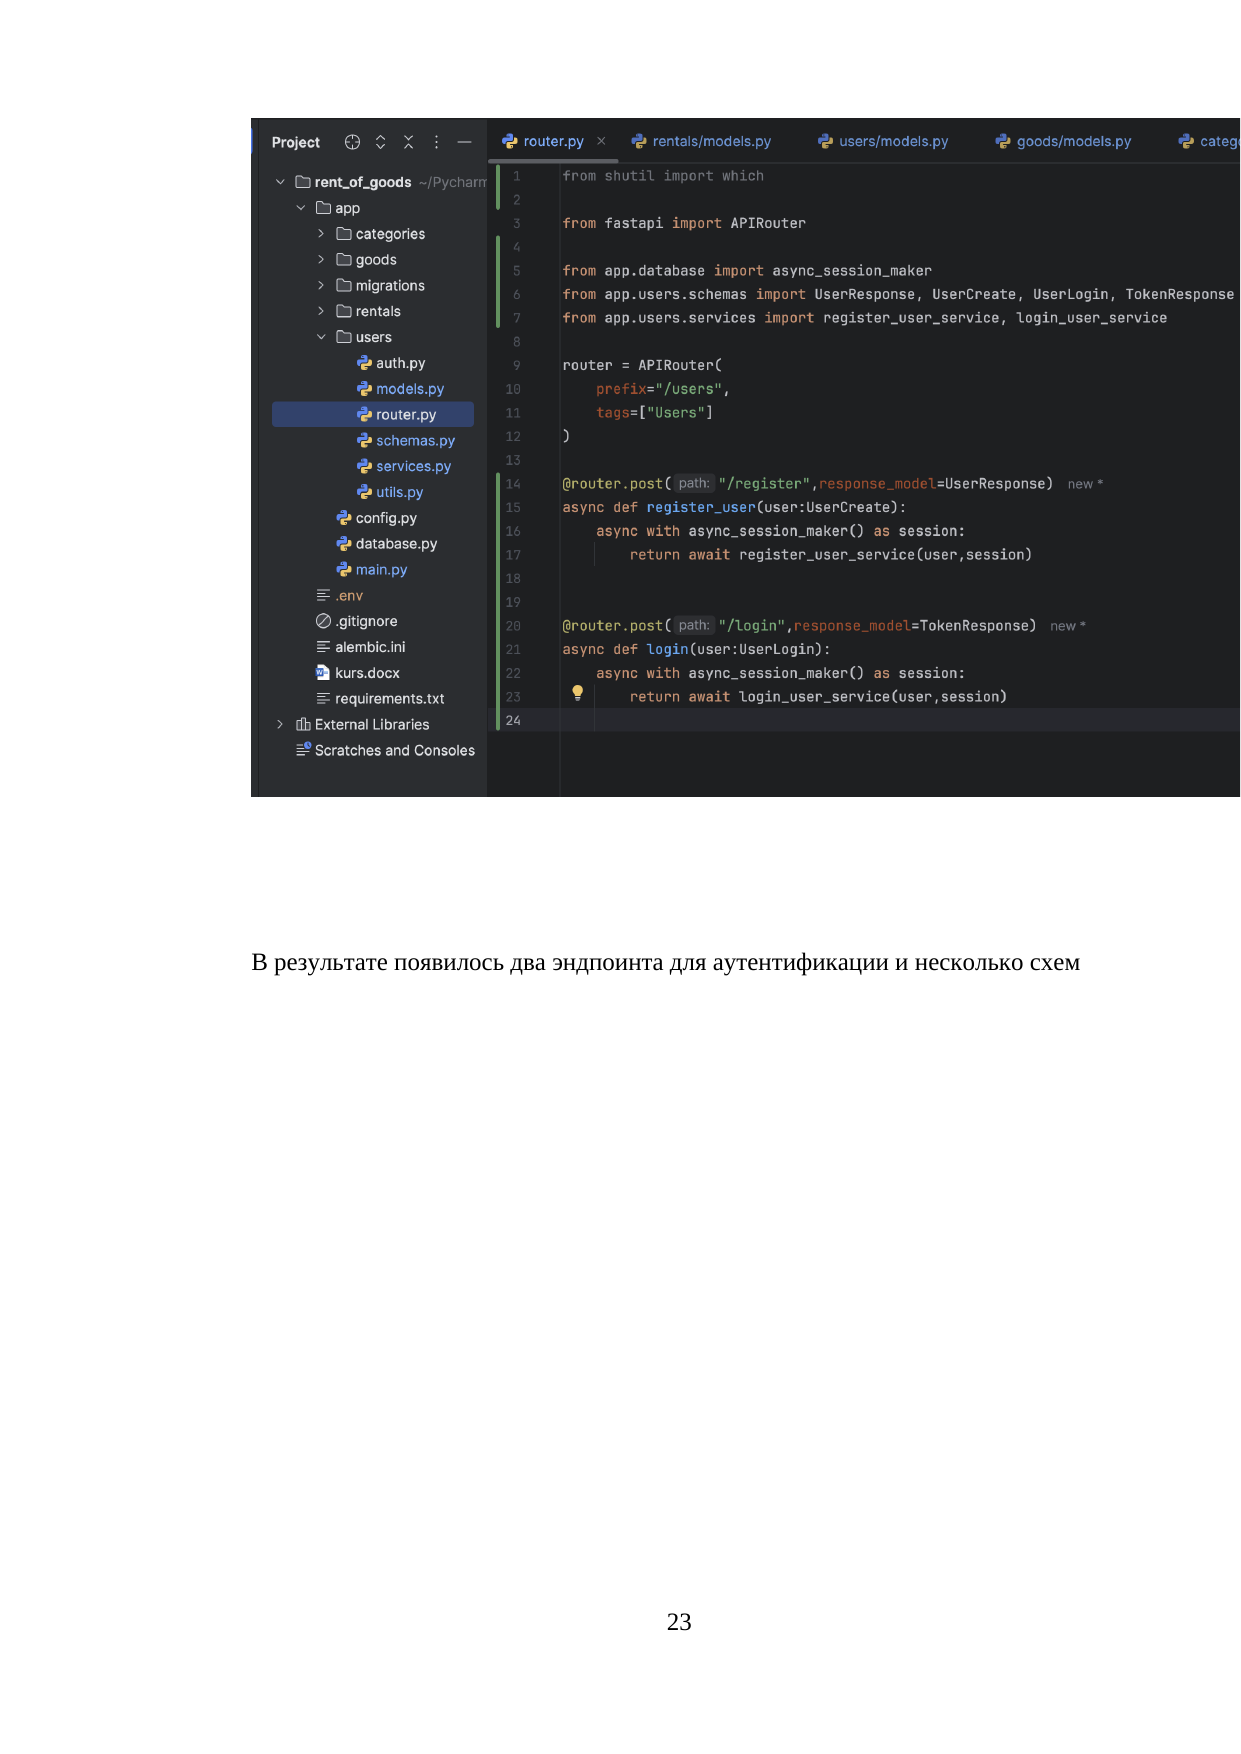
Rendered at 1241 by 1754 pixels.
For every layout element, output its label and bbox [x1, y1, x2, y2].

picture [251, 118, 1241, 797]
